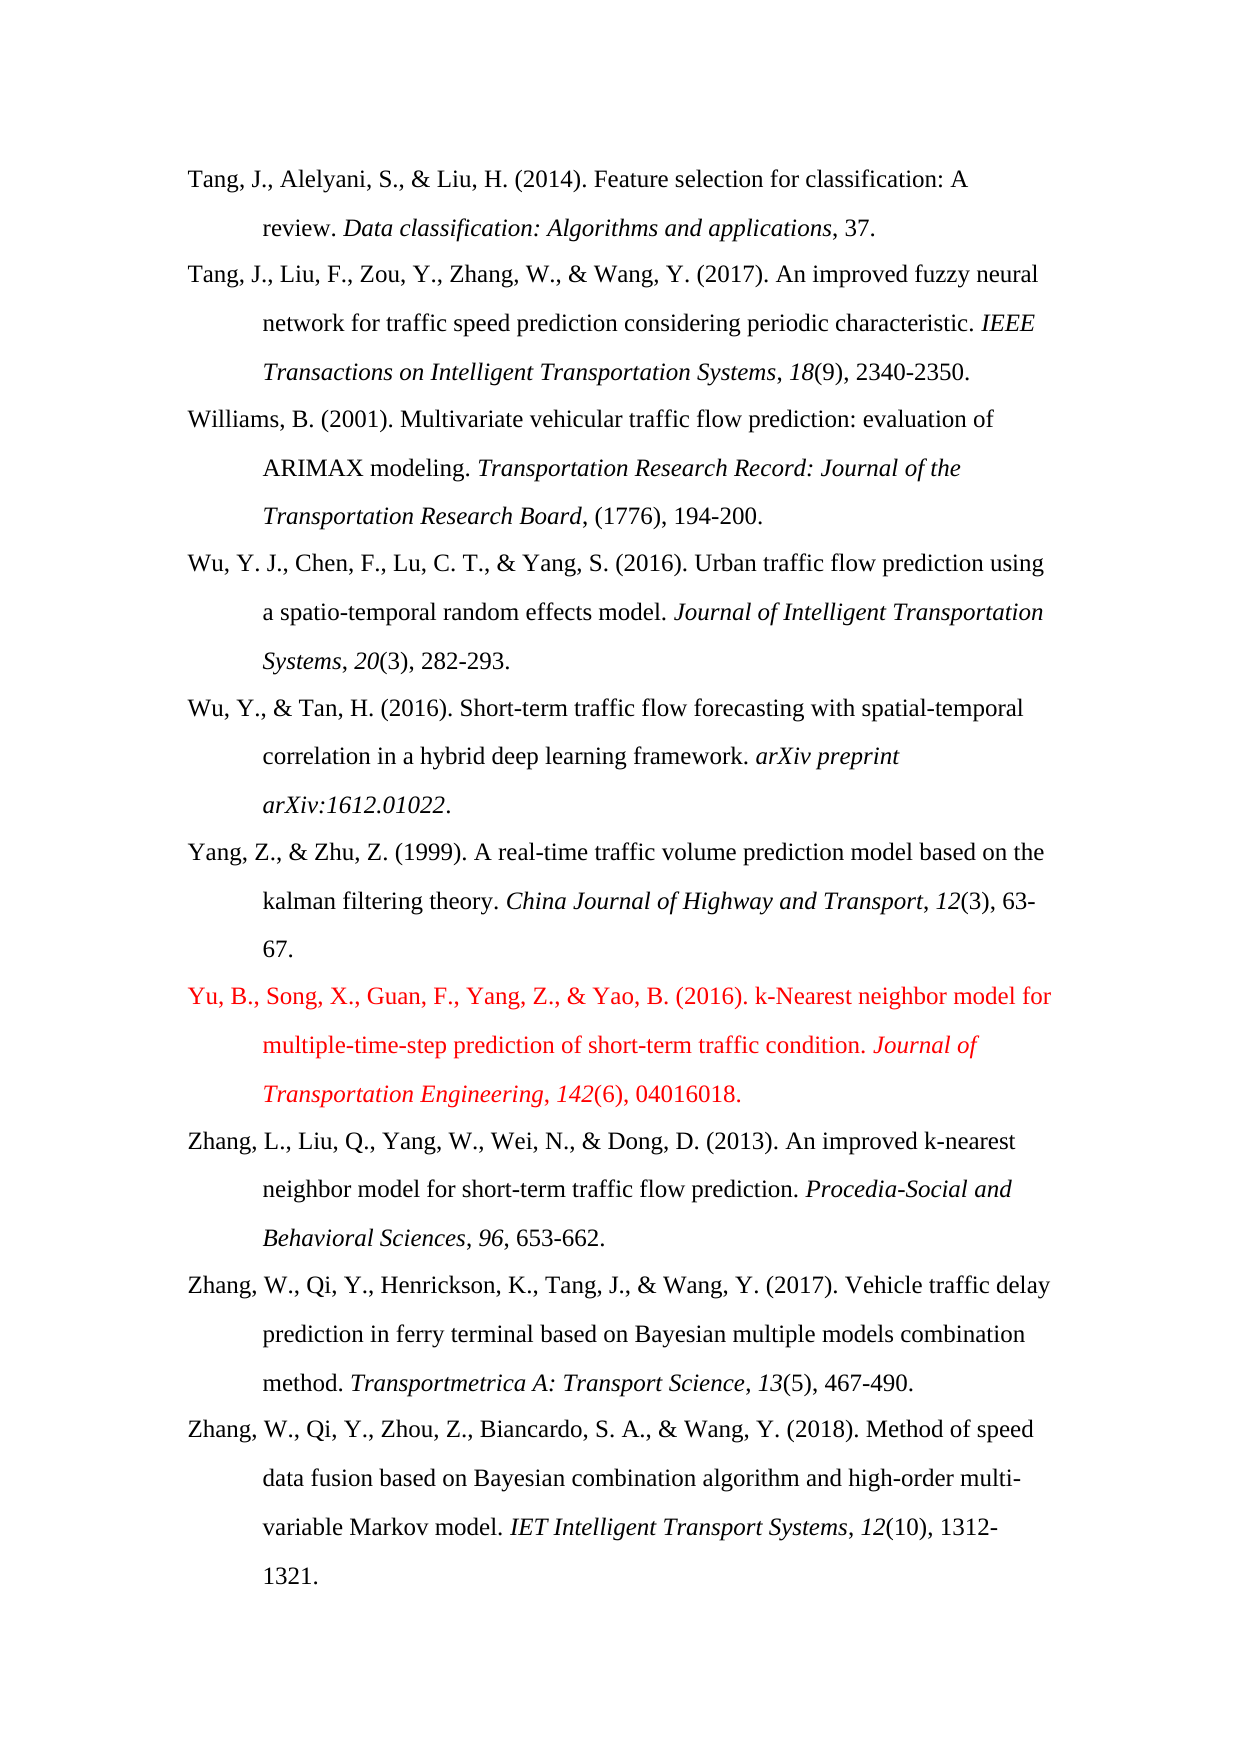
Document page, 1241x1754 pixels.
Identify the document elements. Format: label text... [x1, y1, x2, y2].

text Zhang, W., Qi, Y., Henrickson, K., Tang, J., & Wang, Y. (2017). Vehicle traffic delay prediction in ferry terminal based on Bayesian multiple models combination method. Transportmetrica A: Transport Science, 13(5), 467-490. [187, 1268, 1053, 1398]
text Williams, B. (2001). Multivariate vehicular traffic flow prediction: evaluation of ARIMAX modeling. Transportation Research Record: Journal of the Transportation Research Board, (1776), 194-200. [187, 402, 1053, 532]
text Tang, J., Liu, F., Zou, Y., Zhang, W., & Wang, Y. (2017). An improved fuzzy neural network for traffic speed prediction considering periodic characteristic. IEEE Transactions on Intelligent Transportation Systems, 18(9), 2340-2350. [187, 258, 1053, 388]
text Wu, Y., & Tan, H. (2016). Short-term traffic flow forecasting with spatial-temporal correlation in a hybrid deep learning framework. arXiv preprint arXiv:1612.01022. [187, 691, 1053, 821]
text Yang, Z., & Zhu, Z. (1999). A real-time traffic volume prediction model based on the kalman filtering theory. China Journal of Highway and Transport, 12(3), 63-67. [187, 835, 1053, 965]
text Tang, J., Alelyani, S., & Liu, H. (2014). Feature selection for classification: A review. Data classification: Algorithms and applications, 37. [187, 162, 1053, 243]
text Zhang, W., Qi, Y., Zhou, Z., Biancardo, S. A., & Wang, Y. (2018). Method of speed data fusion based on Bayesian combination algorithm and high-order multi-variable Markov model. IET Intelligent Transport Systems, 12(10), 1312-1321. [187, 1413, 1053, 1591]
text Zhang, L., Liu, Q., Yang, W., Wei, N., & Dong, D. (2013). An improved k-nearest neighbor model for short-term traffic flow prediction. Procedia-Social and Behavioral Sciences, 96, 653-662. [187, 1124, 1053, 1254]
text Wu, Y. J., Chen, F., Lu, C. T., & Yang, S. (2016). Urban traffic flow prediction using a spatio-temporal random effects model. Journal of Intelligent Transportation Systems, 20(3), 282-293. [187, 546, 1053, 676]
text Yu, B., Song, X., Guan, F., Yang, Z., & Yao, B. (2016). k-Nearest neighbor model for multiple-time-step prediction of short-term traffic condition. Journal of Transportation Engineering, 142(6), 04016018. [187, 979, 1053, 1109]
